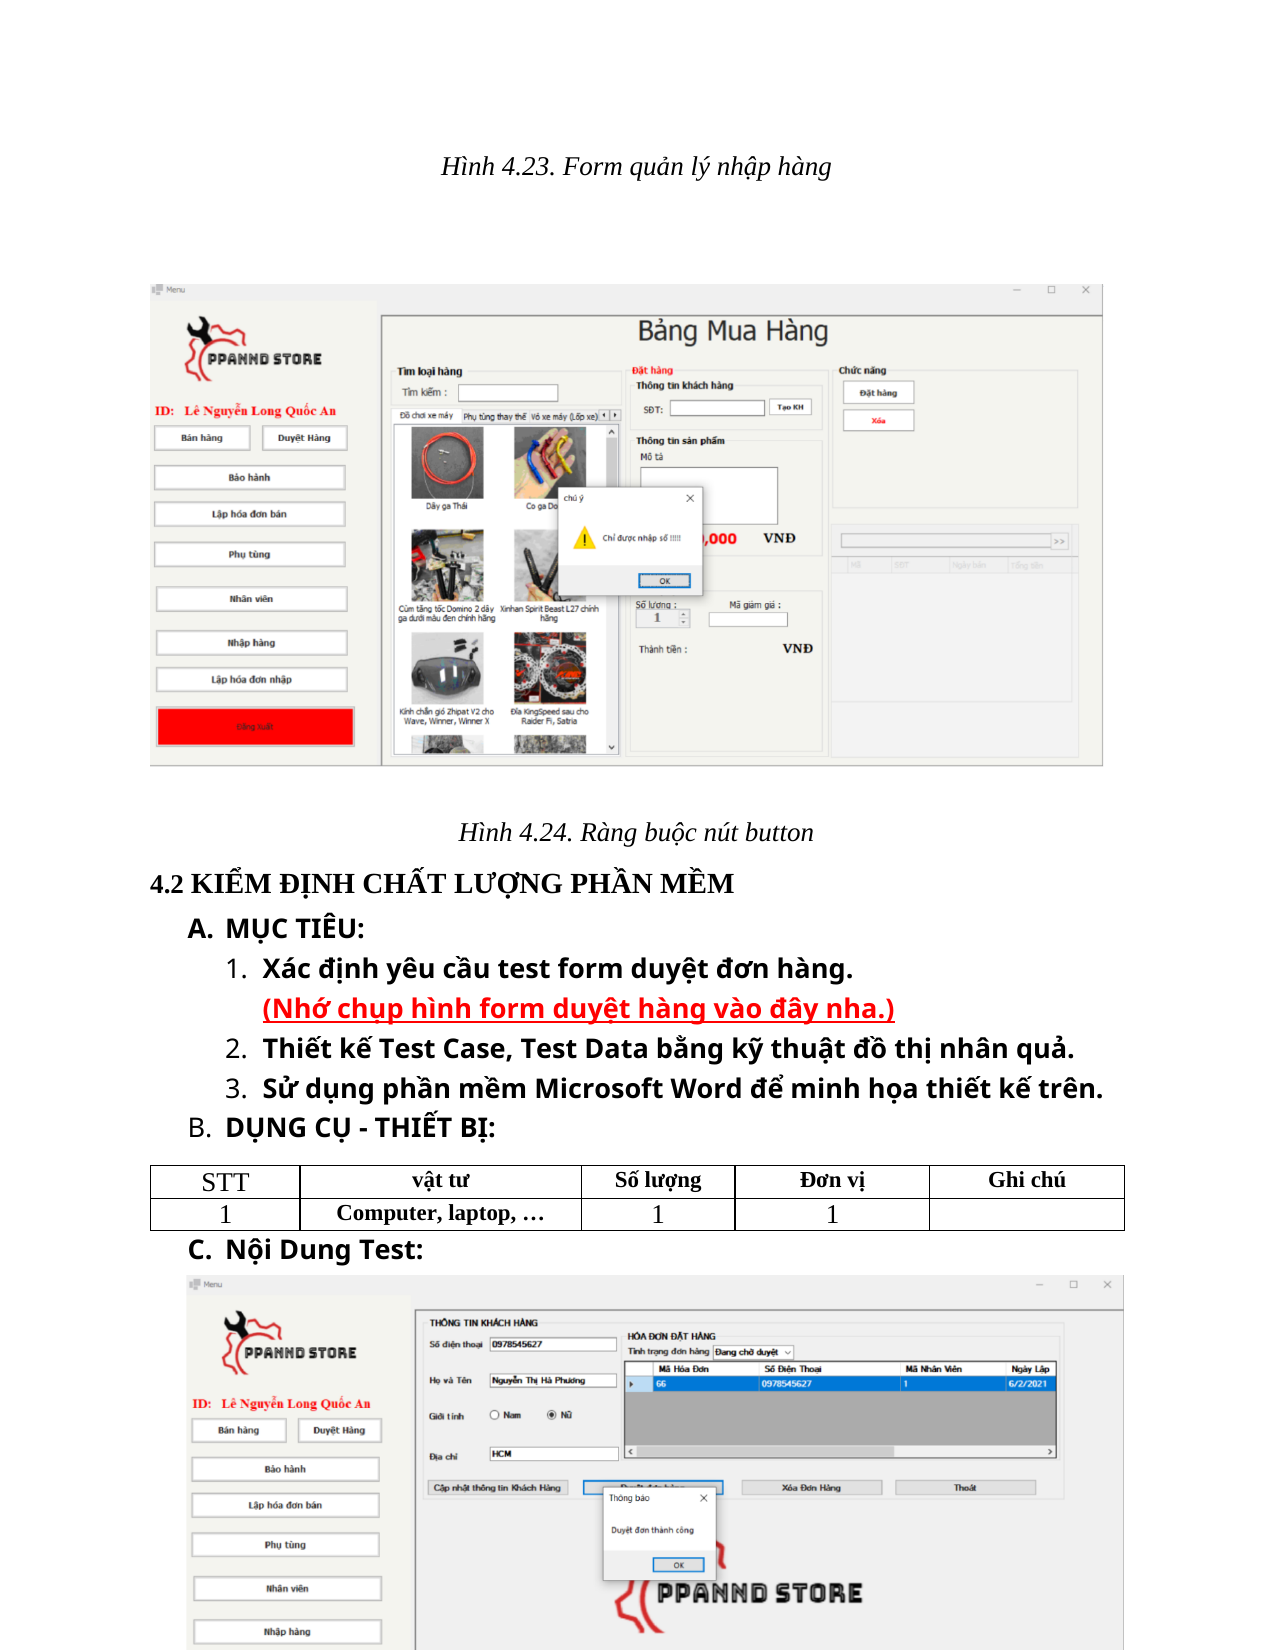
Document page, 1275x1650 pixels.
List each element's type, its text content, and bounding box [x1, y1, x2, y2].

table_header STT [151, 1166, 299, 1198]
table_cell Computer, laptop, … [301, 1199, 581, 1230]
table_header Đơn vị [736, 1166, 929, 1198]
picture [150, 284, 1104, 767]
table_header Số lượng [582, 1166, 734, 1198]
list MỤC TIÊU: [187, 910, 1125, 947]
table_header vật tư [301, 1166, 581, 1198]
subtitle 4.2 KIỂM ĐỊNH CHẤT LƯỢNG PHẦN MỀM [150, 866, 1125, 900]
picture [186, 1275, 1124, 1650]
table_cell 1 [151, 1199, 299, 1230]
text Hình 4.23. Form quản lý nhập hàng [150, 150, 1125, 181]
list Nội Dung Test: [187, 1231, 1125, 1268]
table_cell 1 [736, 1199, 929, 1230]
list DỤNG CỤ - THIẾT BỊ: [187, 1109, 1125, 1146]
text Hình 4.24. Ràng buộc nút button [150, 816, 1125, 847]
table_cell 1 [582, 1199, 734, 1230]
list Sử dụng phần mềm Microsoft Word để minh họa thiết kế trên. [225, 1069, 1125, 1106]
list Thiết kế Test Case, Test Data bằng kỹ thuật đồ thị nhân quả. [225, 1029, 1125, 1066]
table_cell [930, 1199, 1124, 1230]
list (Nhớ chụp hình form duyệt hàng vào đây nha.) [262, 989, 1125, 1026]
list Xác định yêu cầu test form duyệt đơn hàng. [225, 950, 1125, 987]
table_header Ghi chú [930, 1166, 1124, 1198]
